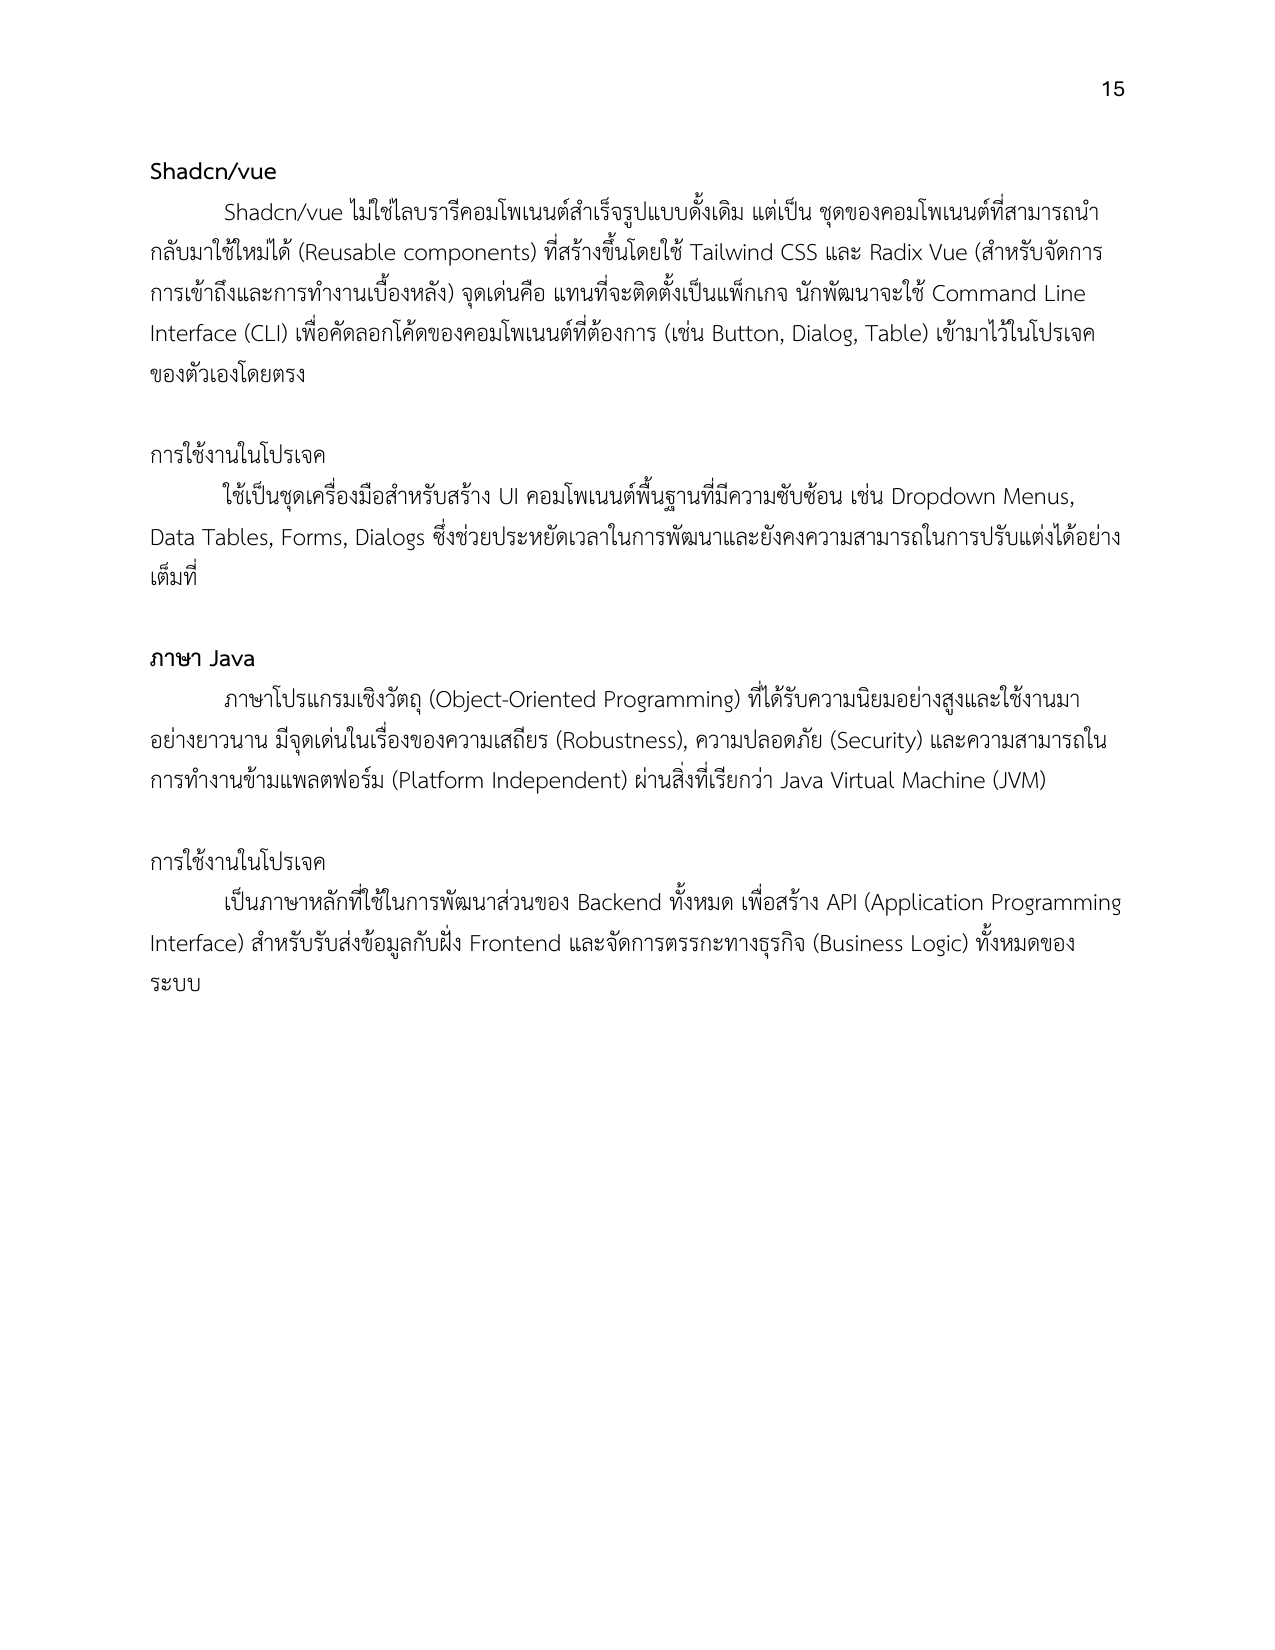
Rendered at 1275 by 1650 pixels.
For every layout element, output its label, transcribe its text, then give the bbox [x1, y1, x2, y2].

text ใช้เป็นชุดเครื่องมือสำหรับสร้าง UI คอมโพเนนต์พื้นฐานที่มีความซับซ้อน เช่น Dropdown Menus, Data Tables, Forms, Dialogs ซึ่งช่วยประหยัดเวลาในการพัฒนาและยังคงความสามารถในการปรับแต่งได้อย่างเต็มที่ [150, 475, 1125, 594]
text ภาษาโปรแกรมเชิงวัตถุ (Object-Oriented Programming) ที่ได้รับความนิยมอย่างสูงและใช้งานมาอย่างยาวนาน มีจุดเด่นในเรื่องของความเสถียร (Robustness), ความปลอดภัย (Security) และความสามารถในการทำงานข้ามแพลตฟอร์ม (Platform Independent) ผ่านสิ่งที่เรียกว่า Java Virtual Machine (JVM) [150, 678, 1125, 797]
text เป็นภาษาหลักที่ใช้ในการพัฒนาส่วนของ Backend ทั้งหมด เพื่อสร้าง API (Application Programming Interface) สำหรับรับส่งข้อมูลกับฝั่ง Frontend และจัดการตรรกะทางธุรกิจ (Business Logic) ทั้งหมดของระบบ [150, 881, 1125, 1000]
text Shadcn/vue [150, 150, 1125, 188]
text การใช้งานในโปรเจค [150, 434, 1125, 472]
text การใช้งานในโปรเจค [150, 841, 1125, 878]
text ภาษา Java [150, 637, 1125, 675]
text Shadcn/vue ไม่ใช่ไลบรารีคอมโพเนนต์สำเร็จรูปแบบดั้งเดิม แต่เป็น ชุดของคอมโพเนนต์ที่สามารถนำกลับมาใช้ใหม่ได้ (Reusable components) ที่สร้างขึ้นโดยใช้ Tailwind CSS และ Radix Vue (สำหรับจัดการการเข้าถึงและการทำงานเบื้องหลัง) จุดเด่นคือ แทนที่จะติดตั้งเป็นแพ็กเกจ นักพัฒนาจะใช้ Command Line Interface (CLI) เพื่อคัดลอกโค้ดของคอมโพเนนต์ที่ต้องการ (เช่น Button, Dialog, Table) เข้ามาไว้ในโปรเจคของตัวเองโดยตรง [150, 191, 1125, 391]
